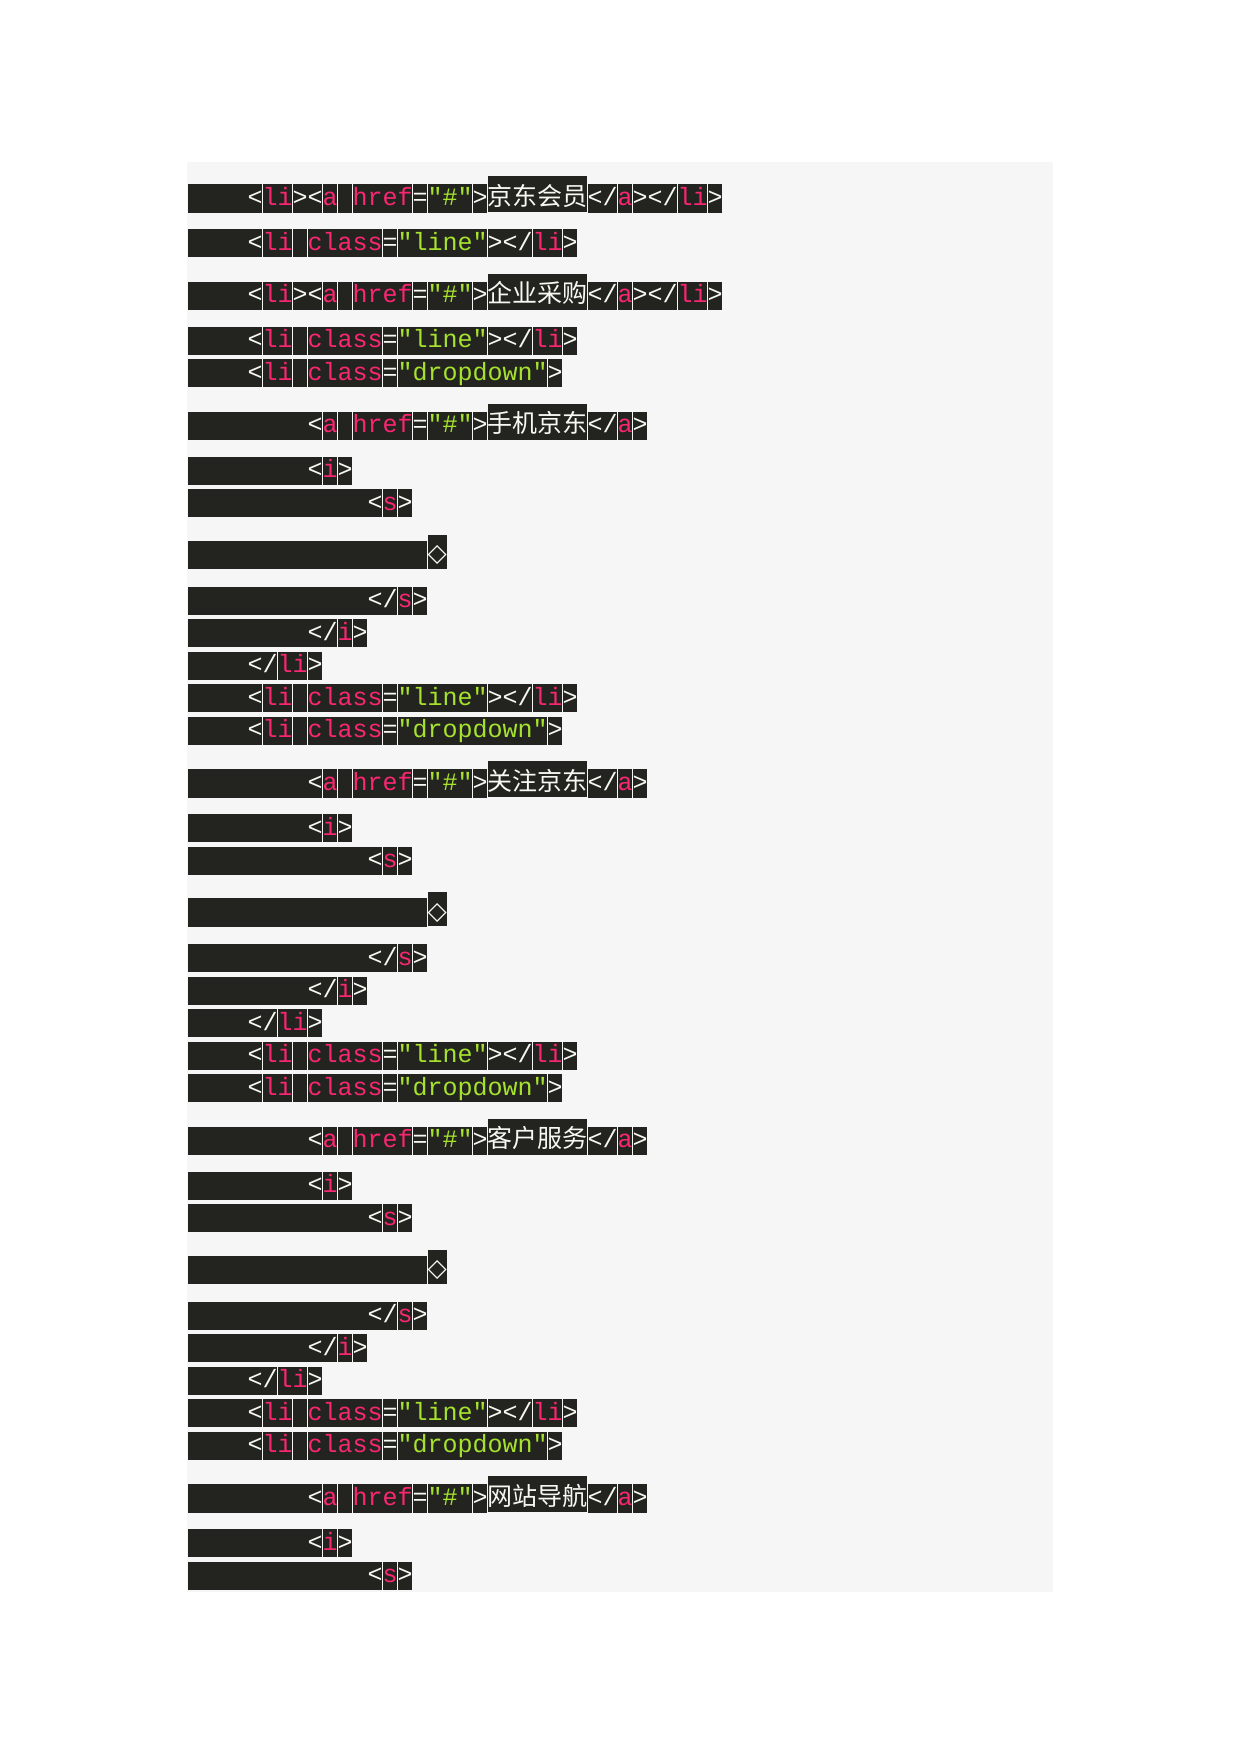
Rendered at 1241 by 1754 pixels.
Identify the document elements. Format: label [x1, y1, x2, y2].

text [187, 162, 1053, 1592]
